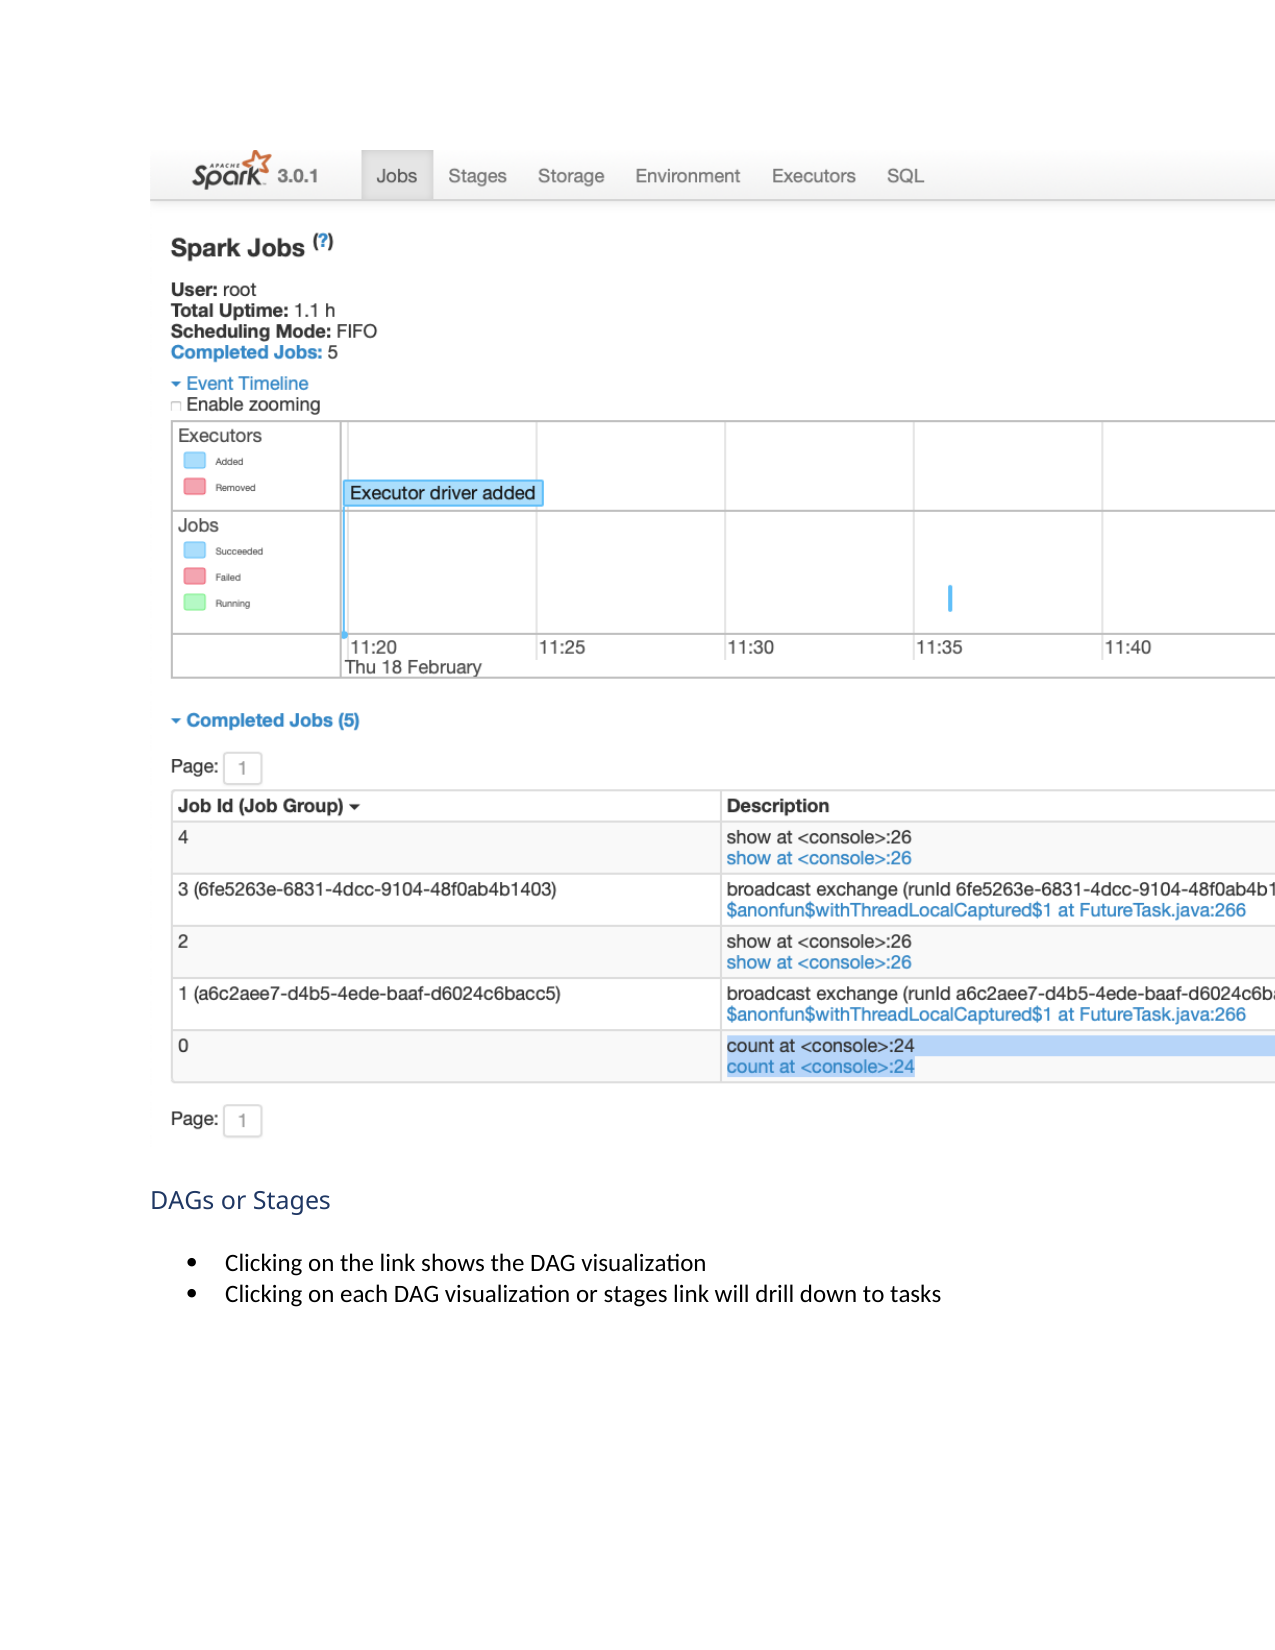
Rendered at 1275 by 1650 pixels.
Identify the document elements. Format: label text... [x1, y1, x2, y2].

list Clicking on each DAG visualization or stages link will drill down to tasks [187, 1278, 1125, 1308]
list Clicking on the link shows the DAG visualization [187, 1247, 1125, 1278]
picture [150, 150, 1275, 1148]
subtitle DAGs or Stages [150, 1183, 1125, 1217]
